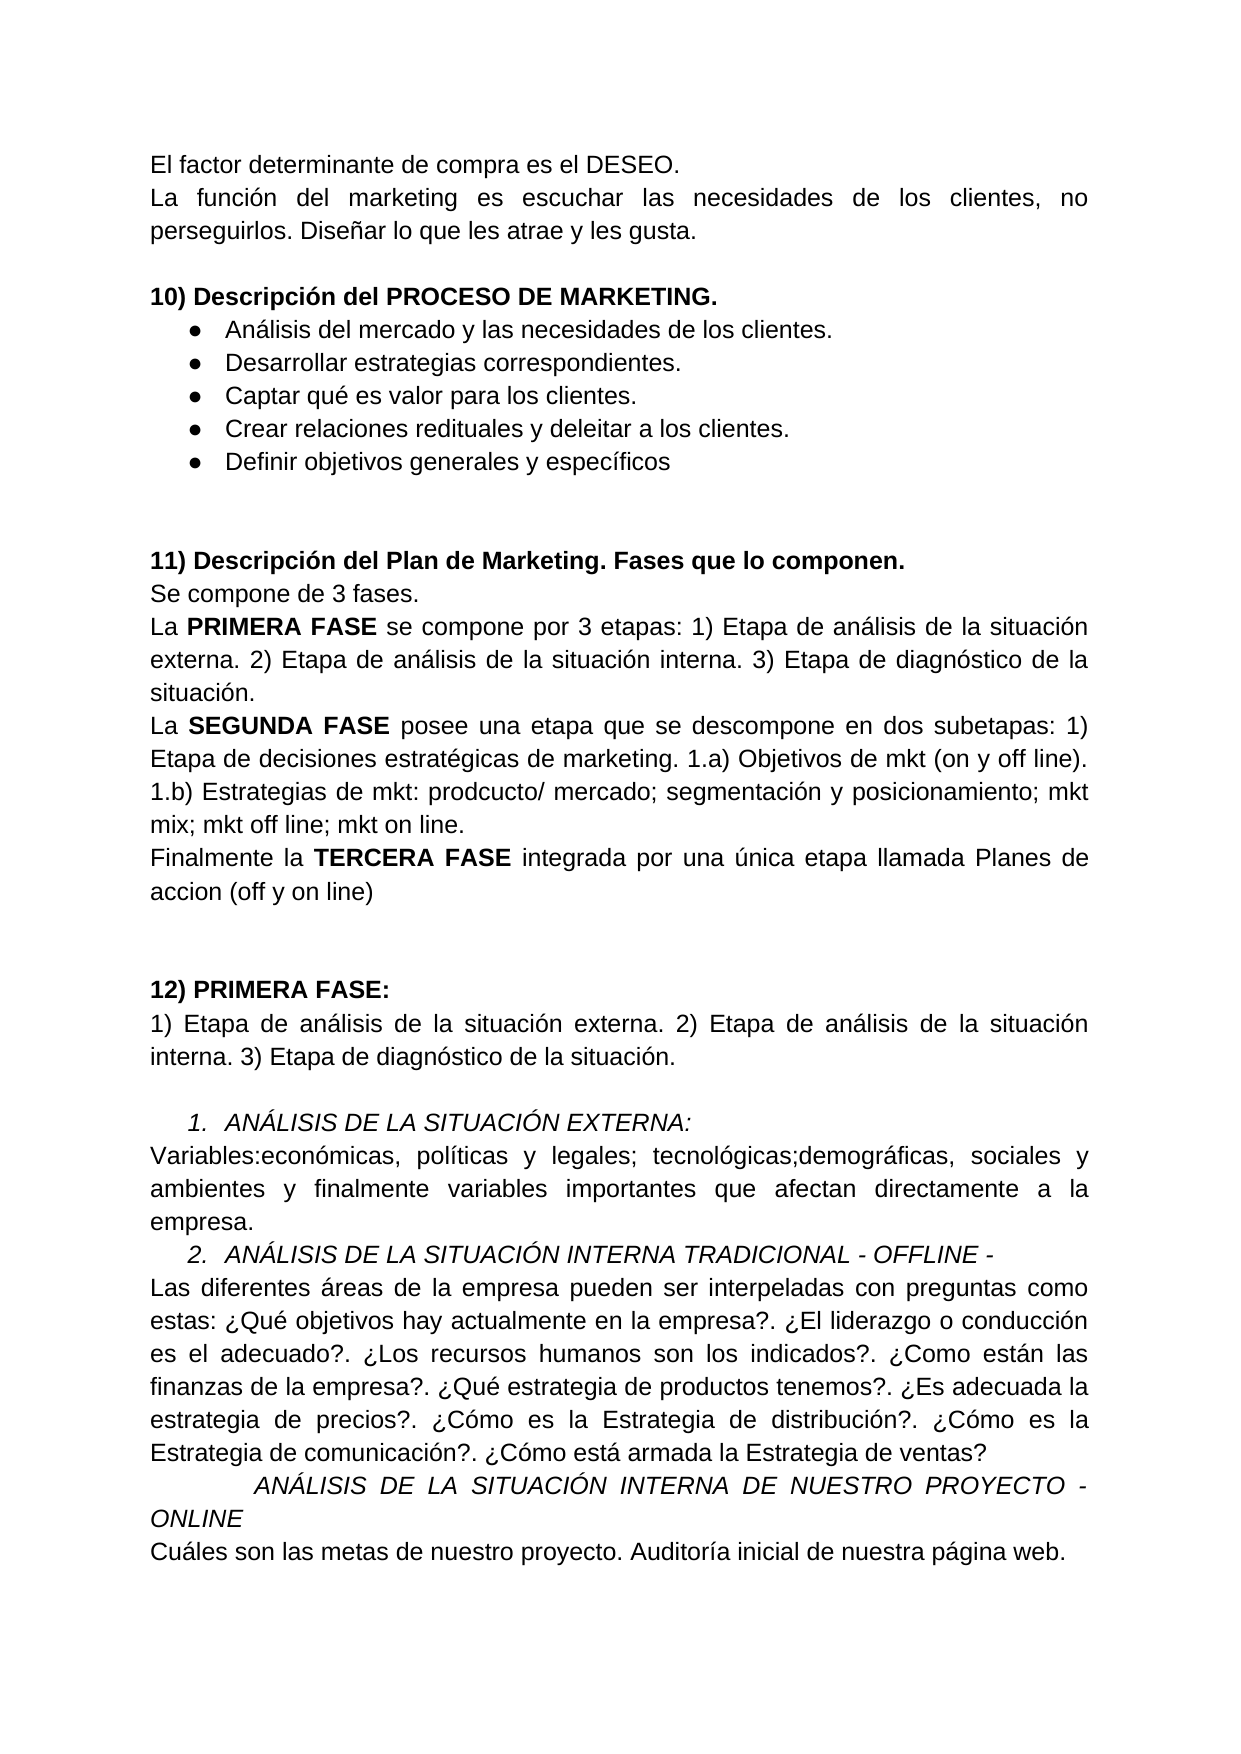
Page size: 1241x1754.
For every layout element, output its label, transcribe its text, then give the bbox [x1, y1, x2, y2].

text Variables:económicas, políticas y legales; tecnológicas;demográficas, sociales y ambientes y finalmente variables importantes que afectan directamente a la empresa. [150, 1141, 1090, 1235]
text 12) PRIMERA FASE: [150, 976, 1090, 1004]
text Finalmente la TERCERA FASE integrada por una única etapa llamada Planes de accion (off y on line) [150, 843, 1090, 905]
text Las diferentes áreas de la empresa pueden ser interpeladas con preguntas como estas: ¿Qué objetivos hay actualmente en la empresa?. ¿El liderazgo o conducción es el adecuado?. ¿Los recursos humanos son los indicados?. ¿Como están las finanzas de la empresa?. ¿Qué estrategia de productos tenemos?. ¿Es adecuada la estrategia de precios?. ¿Cómo es la Estrategia de distribución?. ¿Cómo es la Estrategia de comunicación?. ¿Cómo está armada la Estrategia de ventas? [150, 1273, 1090, 1467]
list Desarrollar estrategias correspondientes. [187, 348, 1090, 377]
text 1) Etapa de análisis de la situación externa. 2) Etapa de análisis de la situación interna. 3) Etapa de diagnóstico de la situación. [150, 1008, 1090, 1070]
text Se compone de 3 fases. [150, 579, 1090, 608]
text 10) Descripción del PROCESO DE MARKETING. [150, 282, 1090, 311]
text La SEGUNDA FASE posee una etapa que se descompone en dos subetapas: 1) Etapa de decisiones estratégicas de marketing. 1.a) Objetivos de mkt (on y off line). 1.b) Estrategias de mkt: prodcucto/ mercado; segmentación y posicionamiento; mkt mix; mkt off line; mkt on line. [150, 711, 1090, 839]
list Captar qué es valor para los clientes. [187, 381, 1090, 410]
list Definir objetivos generales y específicos [187, 447, 1090, 476]
list ANÁLISIS DE LA SITUACIÓN INTERNA TRADICIONAL - OFFLINE - [187, 1240, 1090, 1268]
list ANÁLISIS DE LA SITUACIÓN EXTERNA: [187, 1108, 1090, 1136]
text ANÁLISIS DE LA SITUACIÓN INTERNA DE NUESTRO PROYECTO - ONLINE [150, 1471, 1090, 1533]
list Crear relaciones redituales y deleitar a los clientes. [187, 414, 1090, 443]
list Análisis del mercado y las necesidades de los clientes. [187, 315, 1090, 344]
text La PRIMERA FASE se compone por 3 etapas: 1) Etapa de análisis de la situación externa. 2) Etapa de análisis de la situación interna. 3) Etapa de diagnóstico de la situación. [150, 612, 1090, 707]
text 11) Descripción del Plan de Marketing. Fases que lo componen. [150, 546, 1090, 575]
text Cuáles son las metas de nuestro proyecto. Auditoría inicial de nuestra página web. [150, 1537, 1090, 1566]
text La función del marketing es escuchar las necesidades de los clientes, no perseguirlos. Diseñar lo que les atrae y les gusta. [150, 183, 1090, 245]
text El factor determinante de compra es el DESEO. [150, 150, 1090, 179]
